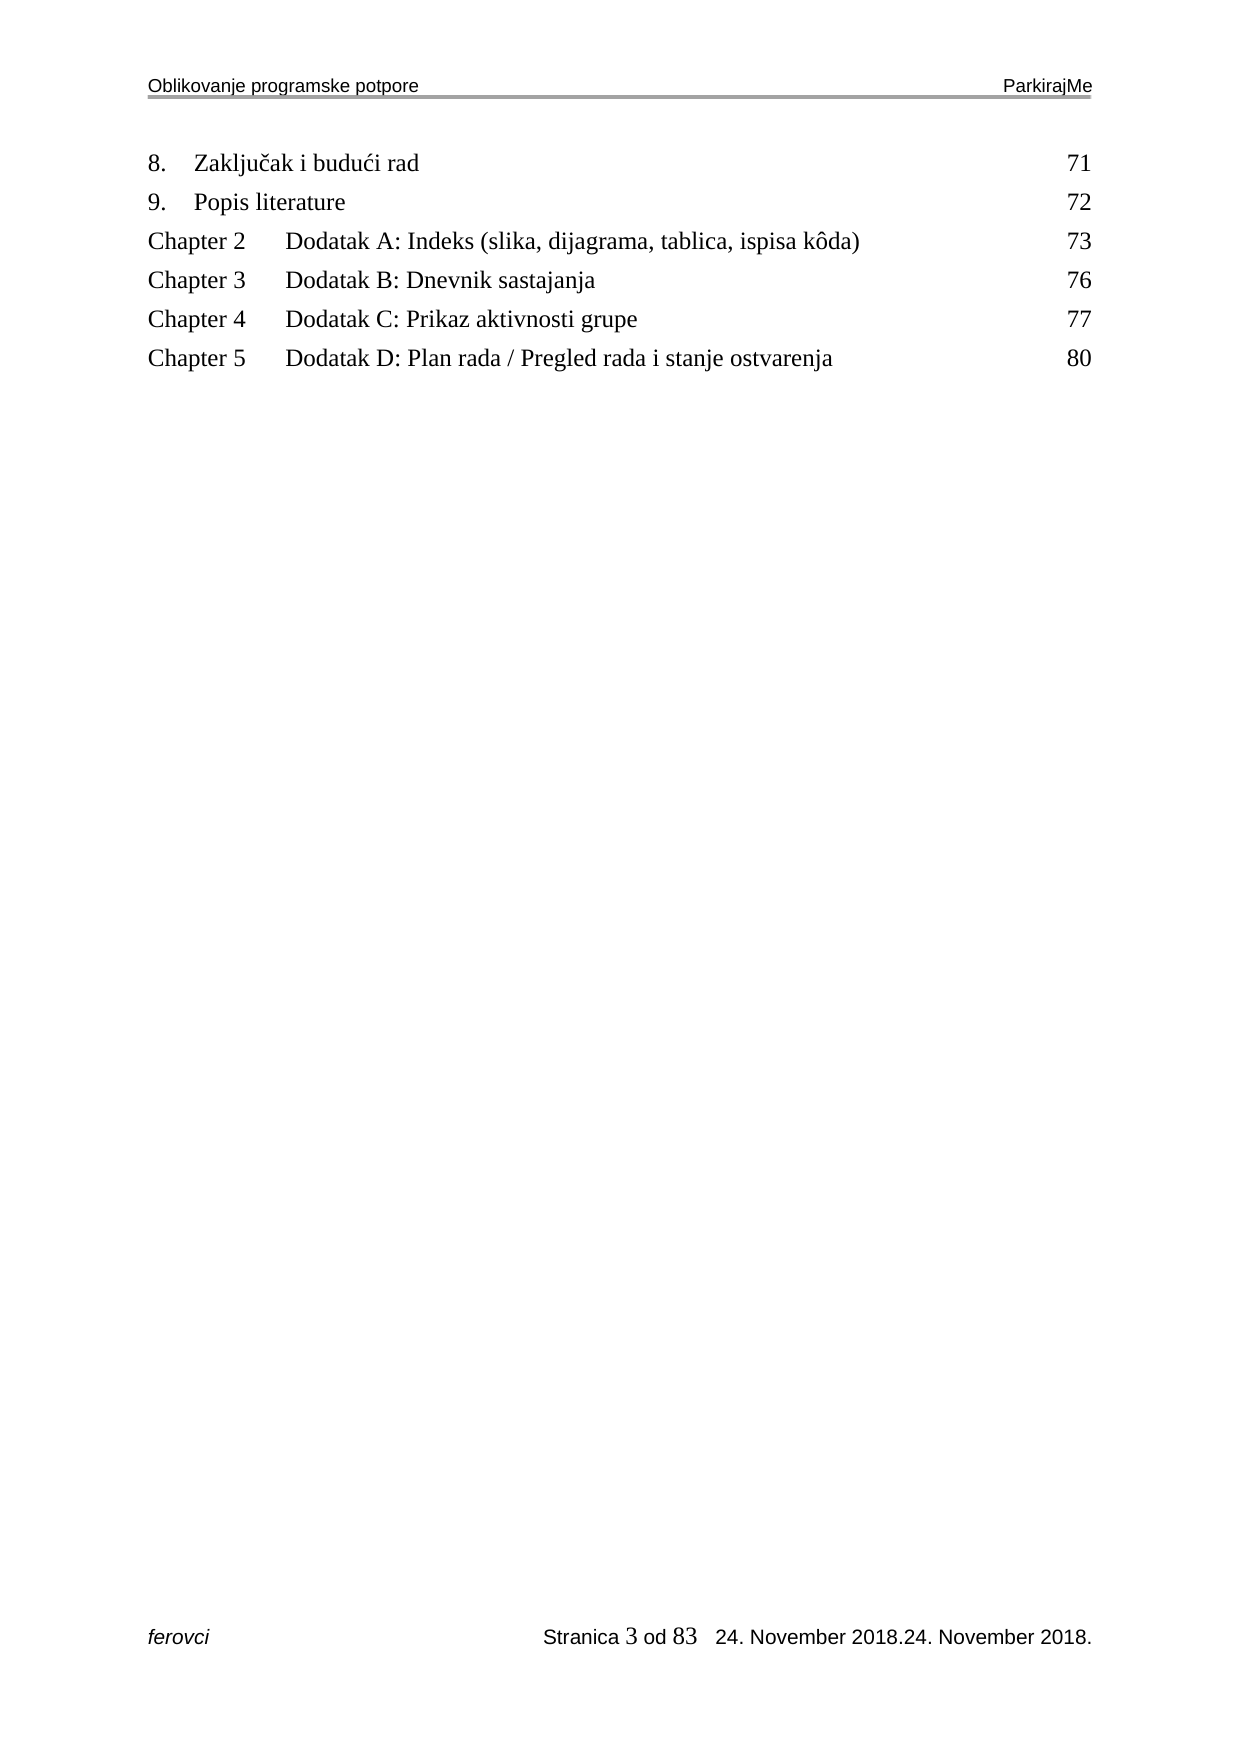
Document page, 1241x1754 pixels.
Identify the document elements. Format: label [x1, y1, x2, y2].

picture [147, 95, 1092, 99]
